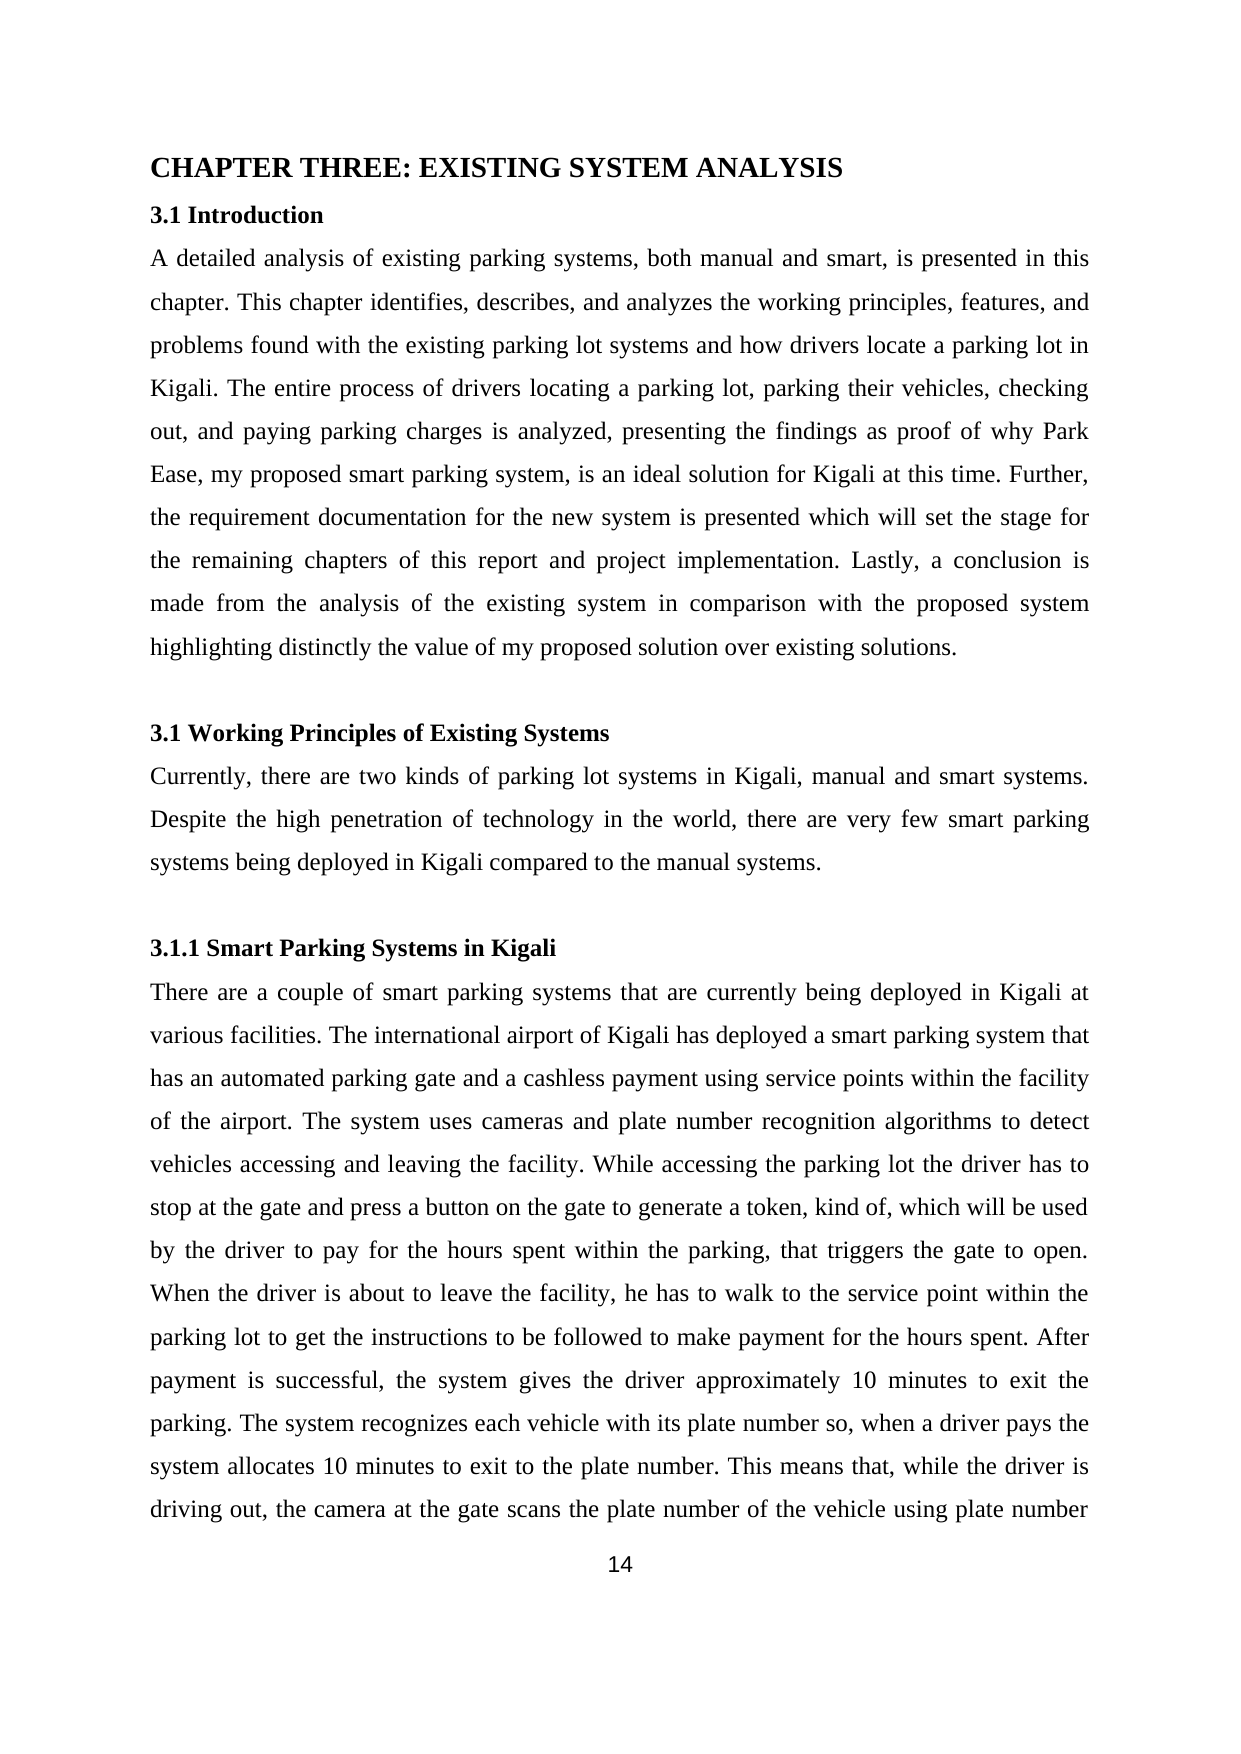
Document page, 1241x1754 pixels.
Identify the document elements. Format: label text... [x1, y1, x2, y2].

text A detailed analysis of existing parking systems, both manual and smart, is presented in this chapter. This chapter identifies, describes, and analyzes the working principles, features, and problems found with the existing parking lot systems and how drivers locate a parking lot in Kigali. The entire process of drivers locating a parking lot, parking their vehicles, checking out, and paying parking charges is analyzed, presenting the findings as proof of why Park Ease, my proposed smart parking system, is an ideal solution for Kigali at this time. Further, the requirement documentation for the new system is presented which will set the stage for the remaining chapters of this report and project implementation. Lastly, a conclusion is made from the analysis of the existing system in comparison with the proposed system highlighting distinctly the value of my proposed solution over existing solutions. [150, 243, 1090, 660]
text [150, 977, 1090, 1523]
text Currently, there are two kinds of parking lot systems in Kigali, manual and smart systems. Despite the high penetration of technology in the world, there are very few smart parking systems being deployed in Kigali compared to the manual systems. [150, 761, 1090, 876]
subtitle 3.1 Introduction [150, 200, 1090, 229]
subtitle 3.1.1 Smart Parking Systems in Kigali [150, 933, 1090, 962]
title CHAPTER THREE: EXISTING SYSTEM ANALYSIS [150, 150, 1090, 183]
subtitle 3.1 Working Principles of Existing Systems [150, 718, 1090, 747]
